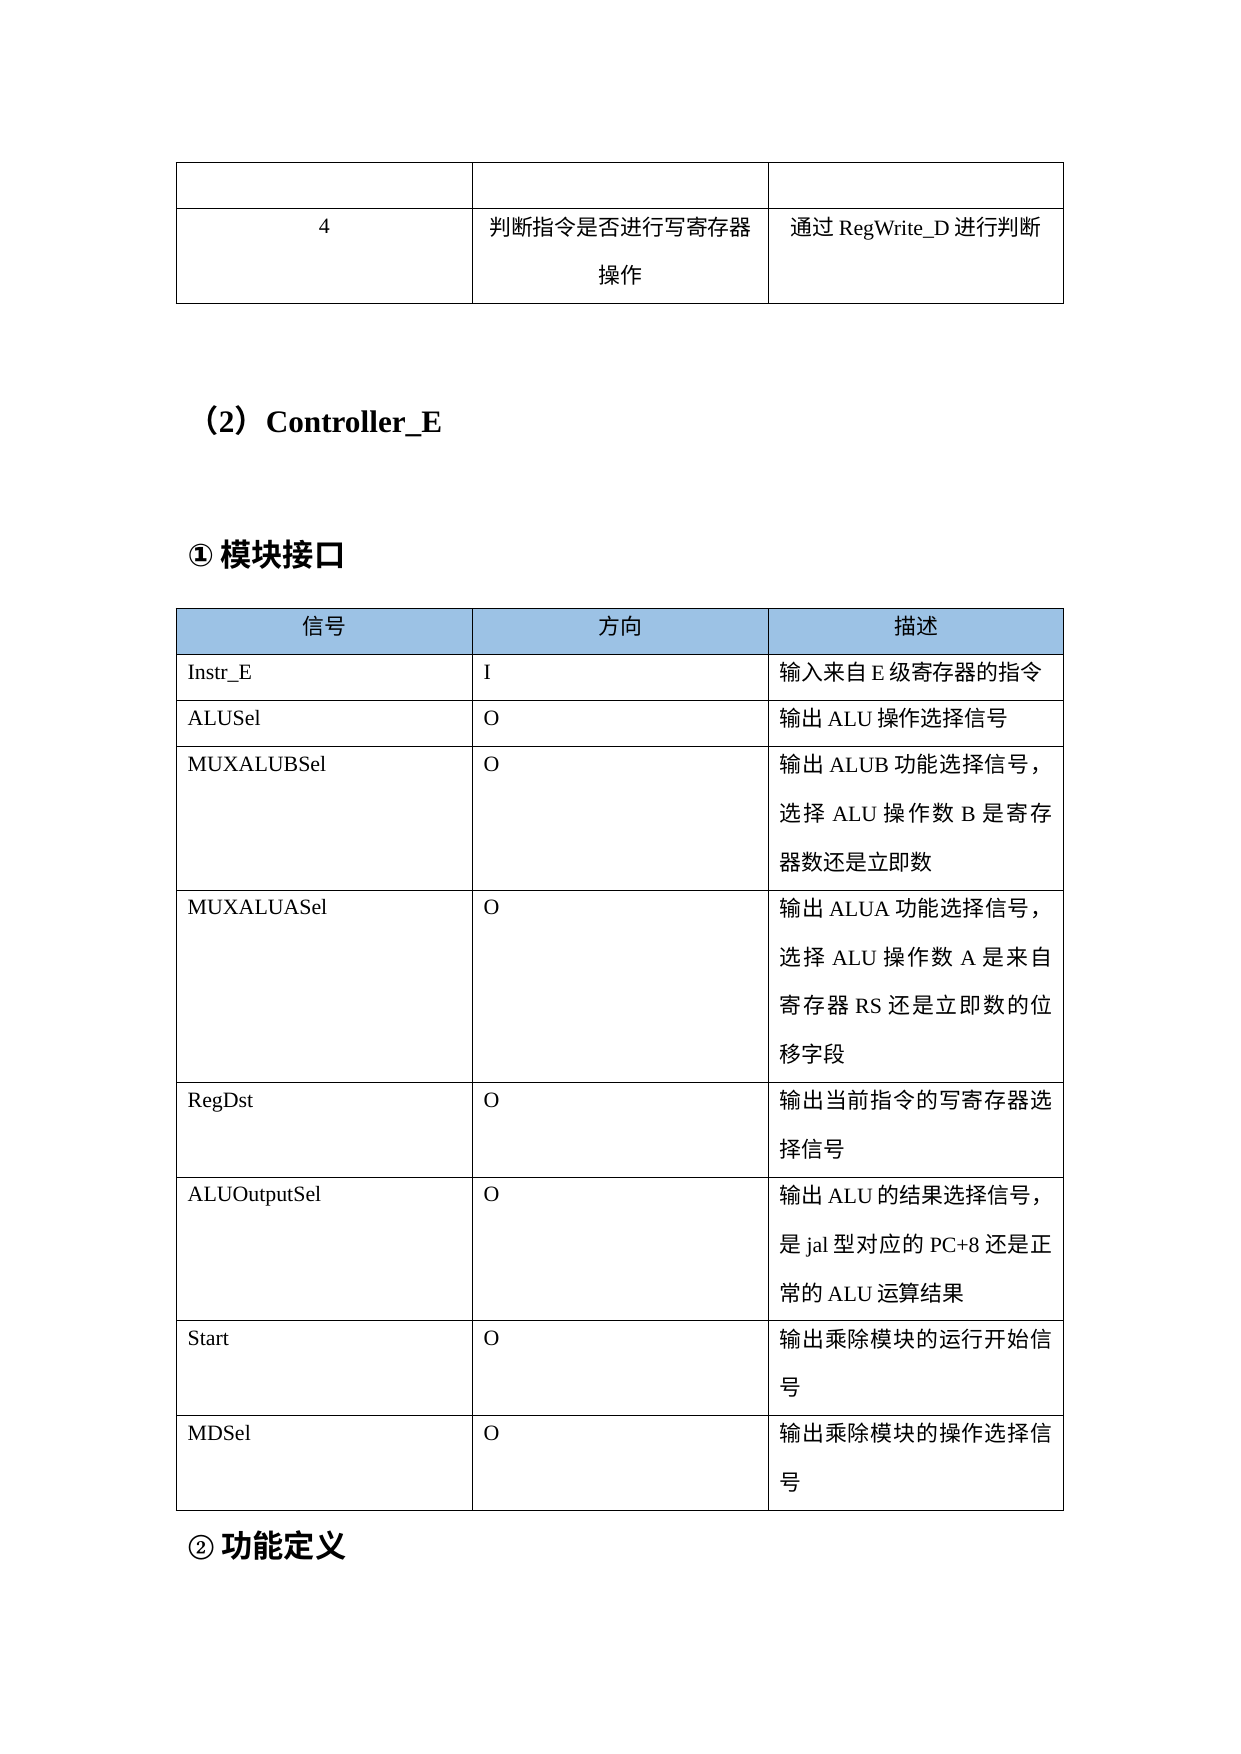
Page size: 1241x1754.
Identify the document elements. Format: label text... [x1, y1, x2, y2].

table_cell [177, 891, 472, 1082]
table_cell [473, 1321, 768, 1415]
list ①模块接口 [187, 520, 1053, 585]
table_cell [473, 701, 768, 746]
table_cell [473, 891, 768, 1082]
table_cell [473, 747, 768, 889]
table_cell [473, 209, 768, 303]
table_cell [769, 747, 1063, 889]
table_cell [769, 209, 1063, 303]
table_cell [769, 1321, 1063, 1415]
list （2）Controller_E [187, 387, 1053, 452]
list ②功能定义 [187, 1511, 1053, 1576]
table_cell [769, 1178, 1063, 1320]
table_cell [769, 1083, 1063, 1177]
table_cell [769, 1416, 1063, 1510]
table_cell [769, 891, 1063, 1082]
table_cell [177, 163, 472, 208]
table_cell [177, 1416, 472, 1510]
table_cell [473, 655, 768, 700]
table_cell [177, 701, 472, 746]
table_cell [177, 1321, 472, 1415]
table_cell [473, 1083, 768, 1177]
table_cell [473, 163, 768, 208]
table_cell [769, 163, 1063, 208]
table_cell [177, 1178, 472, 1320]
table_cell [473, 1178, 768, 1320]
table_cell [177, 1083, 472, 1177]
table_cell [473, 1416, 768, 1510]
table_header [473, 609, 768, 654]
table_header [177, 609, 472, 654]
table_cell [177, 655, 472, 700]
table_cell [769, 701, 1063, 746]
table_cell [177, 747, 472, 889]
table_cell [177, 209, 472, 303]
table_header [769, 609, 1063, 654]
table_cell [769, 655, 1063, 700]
